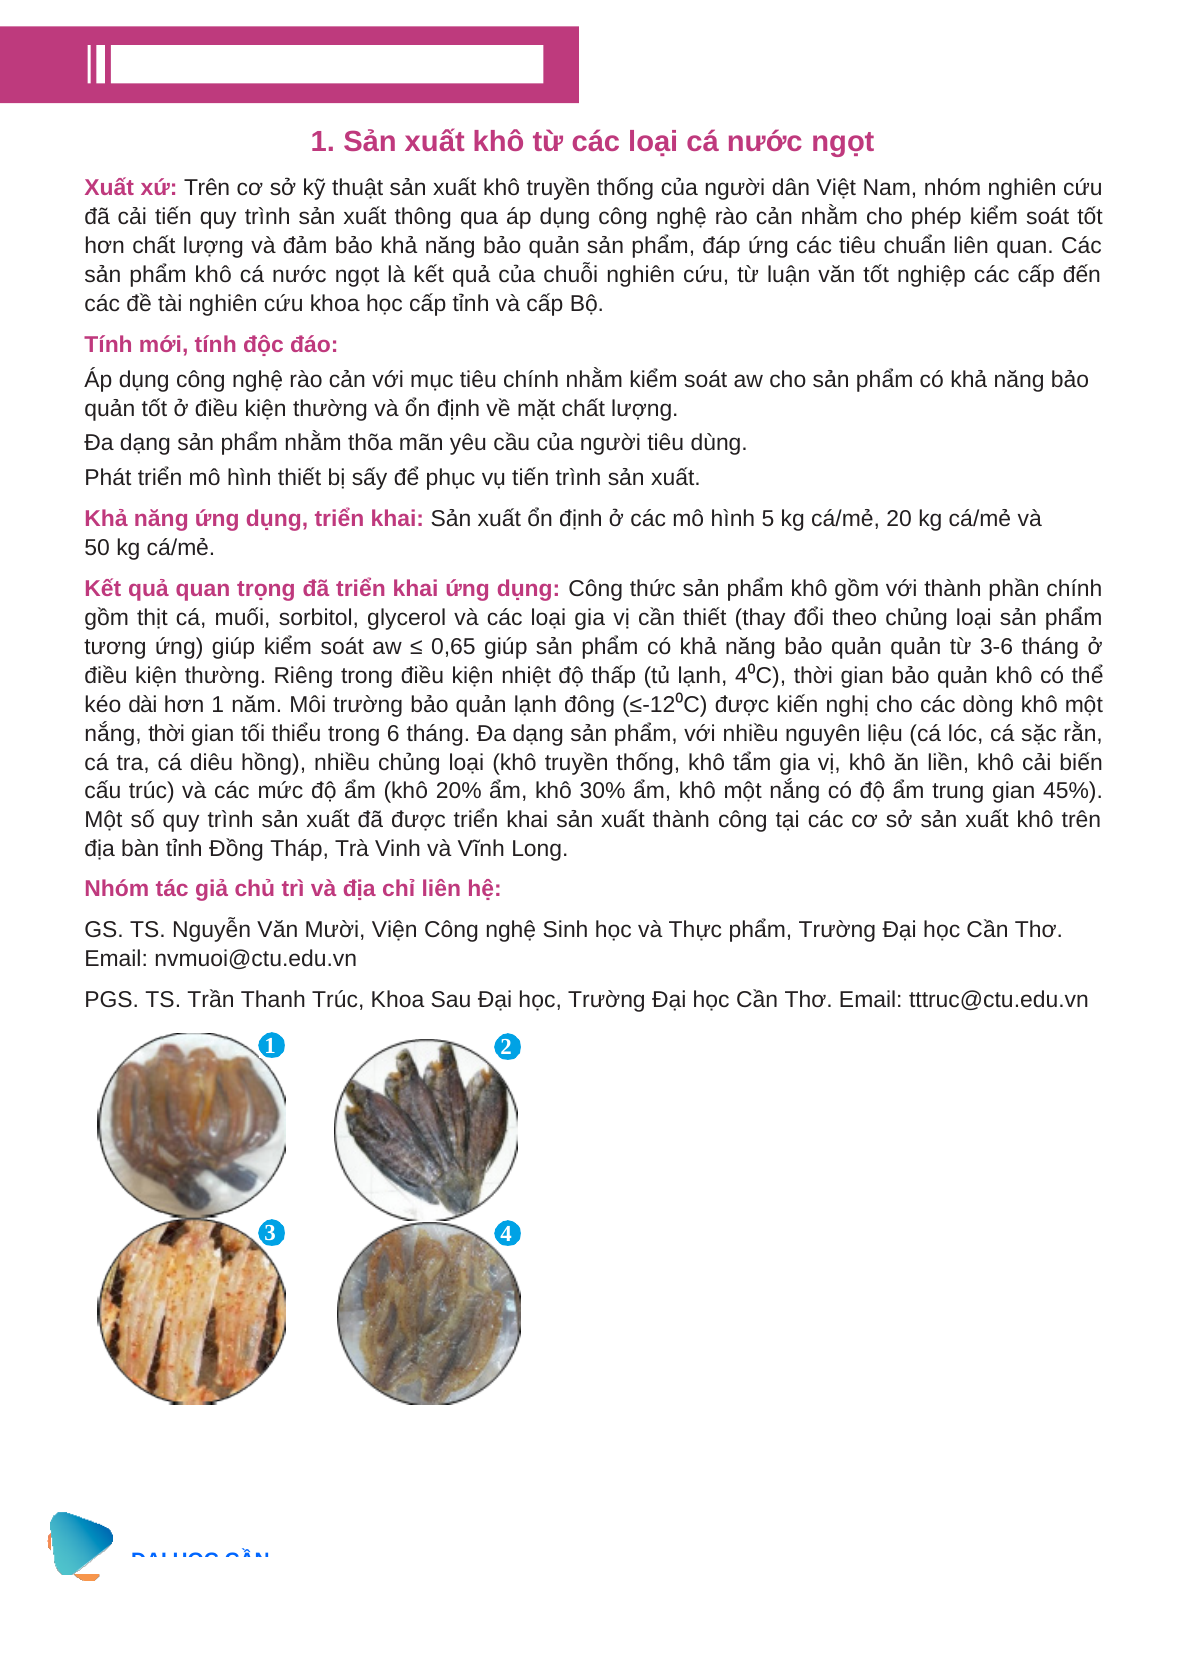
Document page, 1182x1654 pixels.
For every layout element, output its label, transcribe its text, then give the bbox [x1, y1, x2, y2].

text GS. TS. Nguyễn Văn Mười, Viện Công nghệ Sinh học và Thực phẩm, Trường Đại học Cần Thơ. Email: nvmuoi@ctu.edu.vn [84, 916, 1076, 972]
text Đa dạng sản phẩm nhằm thõa mãn yêu cầu của người tiêu dùng. Phát triển mô hình thiết bị sấy để phục vụ tiến trình sản xuất. [84, 429, 750, 491]
picture [97, 1032, 286, 1405]
subtitle Tính mới, tính độc đáo: [84, 331, 1175, 357]
text Kết quả quan trọng đã triển khai ứng dụng: Công thức sản phẩm khô gồm với thành phần chính gồm thịt cá, muối, sorbitol, glycerol và các loại gia vị cần thiết (thay đổi theo chủng loại sản phẩm tương ứng) giúp kiểm soát aw ≤ 0,65 giúp sản phẩm có khả năng bảo quản quản từ 3-6 tháng ở điều kiện thường. Riêng trong điều kiện nhiệt độ thấp (tủ lạnh, 4⁰C), thời gian bảo quản khô có thể kéo dài hơn 1 năm. Môi trường bảo quản lạnh đông (≤-12⁰C) được kiến nghị cho các dòng khô một nắng, thời gian tối thiểu trong 6 tháng. Đa dạng sản phẩm, với nhiều nguyên liệu (cá lóc, cá sặc rằn, cá tra, cá diêu hồng), nhiều chủng loại (khô truyền thống, khô tẩm gia vị, khô ăn liền, khô cải biến cấu trúc) và các mức độ ẩm (khô 20% ẩm, khô 30% ẩm, khô một nắng có độ ẩm trung gian 45%). Một số quy trình sản xuất đã được triển khai sản xuất thành công tại các cơ sở sản xuất khô trên địa bàn tỉnh Đồng Tháp, Trà Vinh và Vĩnh Long. [84, 575, 1103, 862]
text Khả năng ứng dụng, triển khai: Sản xuất ổn định ở các mô hình 5 kg cá/mẻ, 20 kg cá/mẻ và 50 kg cá/mẻ. [84, 505, 1066, 561]
text Áp dụng công nghệ rào cản với mục tiêu chính nhằm kiểm soát aw cho sản phẩm có khả năng bảo quản tốt ở điều kiện thường và ổn định về mặt chất lượng. [84, 366, 1112, 421]
picture [47, 1510, 113, 1581]
text PGS. TS. Trần Thanh Trúc, Khoa Sau Đại học, Trường Đại học Cần Thơ. Email: tttruc@ctu.edu.vn [84, 986, 1175, 1012]
picture [334, 1033, 521, 1405]
subtitle Sản xuất khô từ các loại cá nước ngọt [310, 124, 1175, 158]
text Xuất xứ: Trên cơ sở kỹ thuật sản xuất khô truyền thống của người dân Việt Nam, nhóm nghiên cứu đã cải tiến quy trình sản xuất thông qua áp dụng công nghệ rào cản nhằm cho phép kiểm soát tốt hơn chất lượng và đảm bảo khả năng bảo quản sản phẩm, đáp ứng các tiêu chuẩn liên quan. Các sản phẩm khô cá nước ngọt là kết quả của chuỗi nghiên cứu, từ luận văn tốt nghiệp các cấp đến các đề tài nghiên cứu khoa học cấp tỉnh và cấp Bộ. [84, 174, 1103, 316]
subtitle Nhóm tác giả chủ trì và địa chỉ liên hệ: [84, 875, 1175, 902]
picture [513, 1033, 521, 1040]
